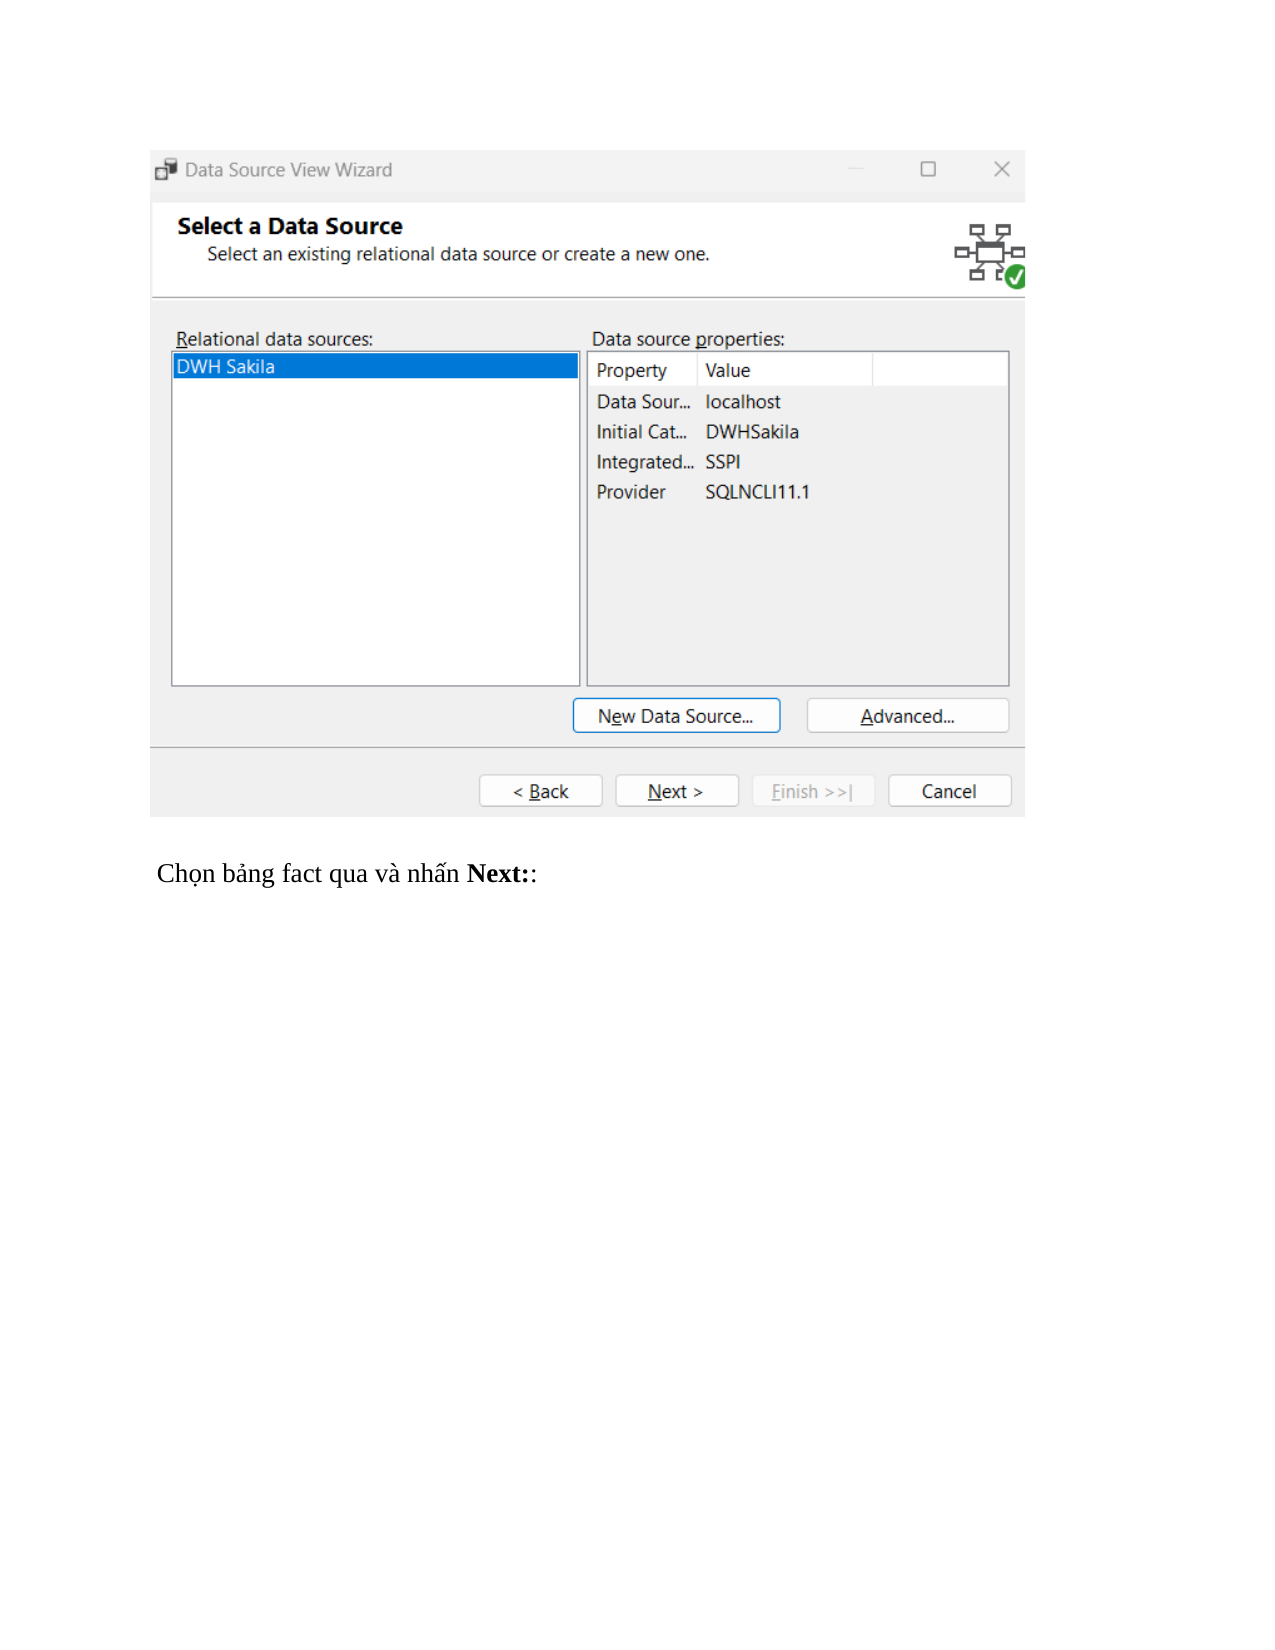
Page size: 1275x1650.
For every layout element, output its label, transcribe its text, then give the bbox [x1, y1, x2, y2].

text Chọn bảng fact qua và nhấn Next:: [150, 857, 1125, 888]
picture [150, 150, 1025, 817]
